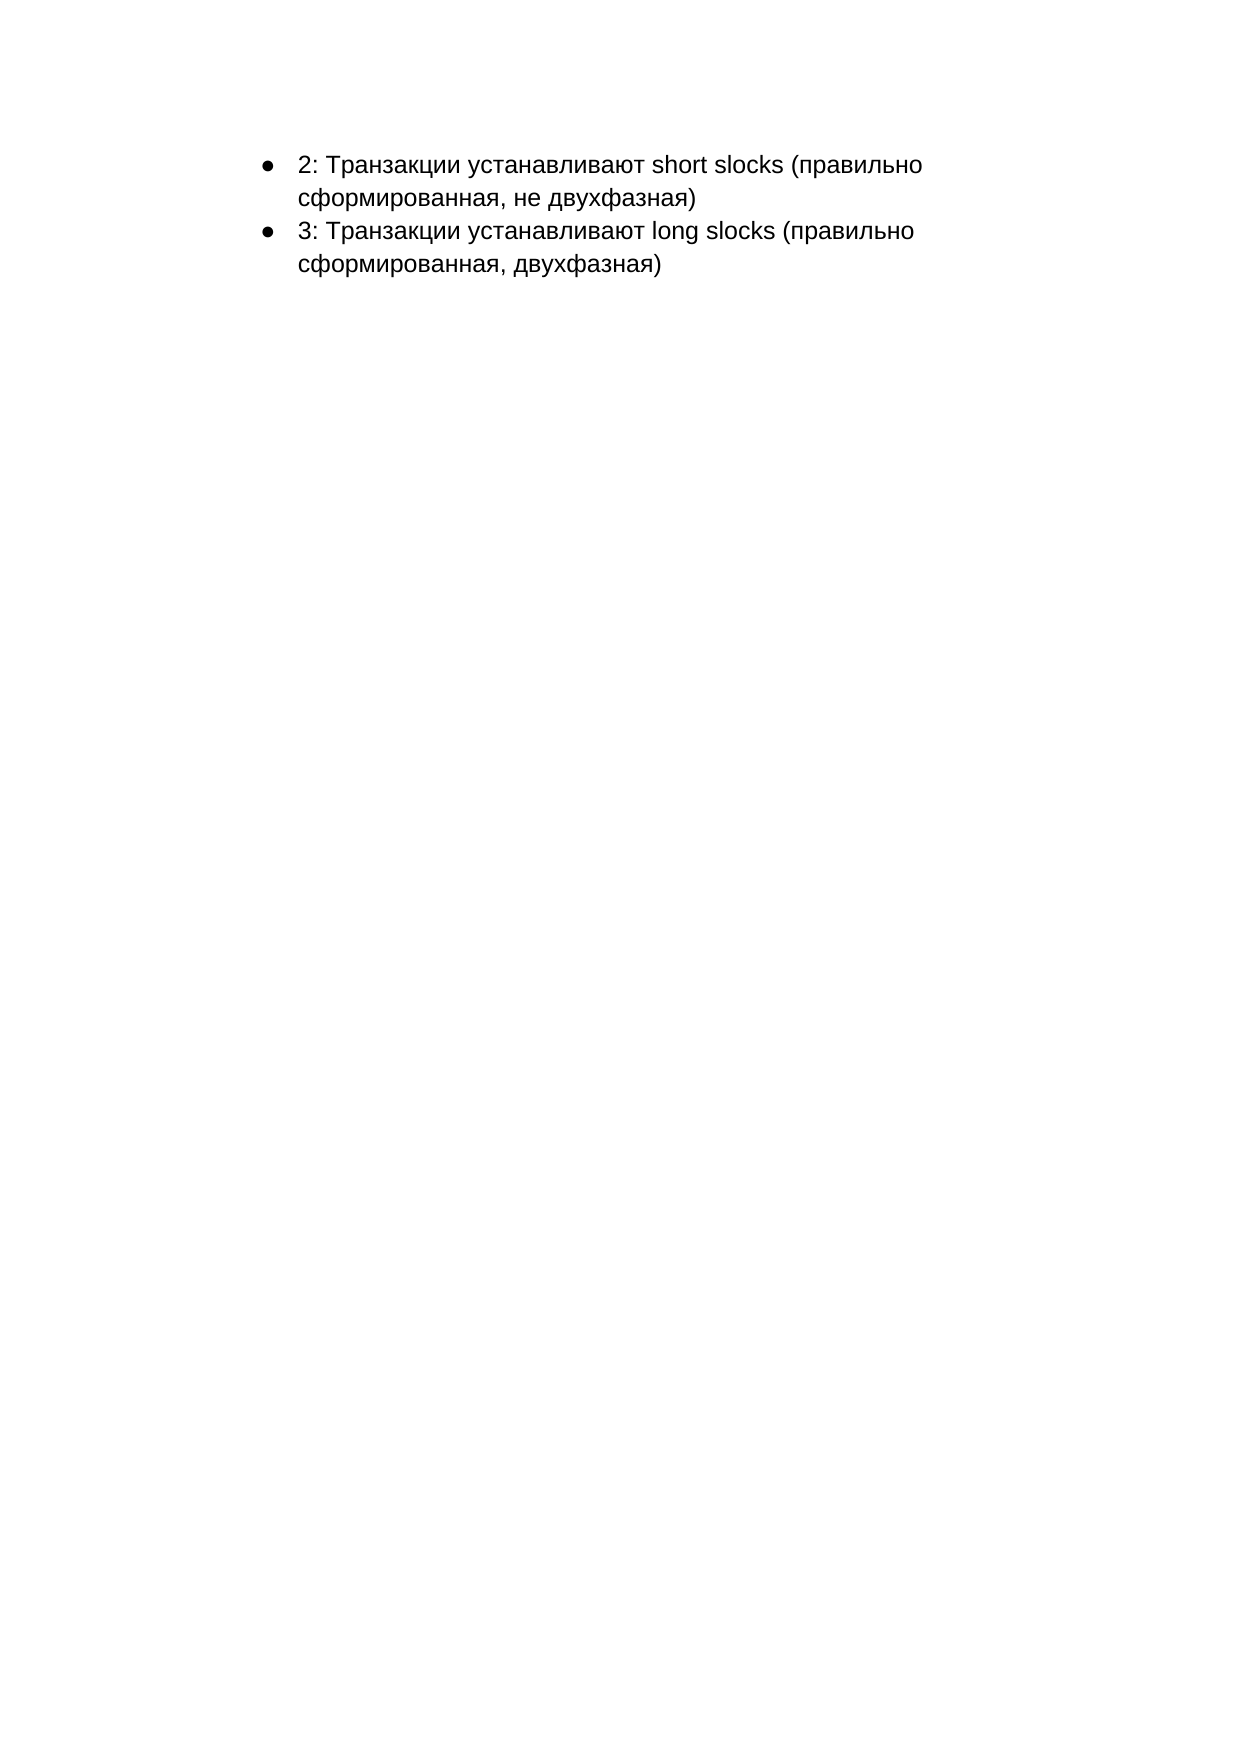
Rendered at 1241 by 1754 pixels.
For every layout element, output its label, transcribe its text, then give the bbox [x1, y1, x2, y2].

list 2: Транзакции устанавливают short slocks (правильно сформированная, не двухфазная) [260, 150, 1090, 212]
list 3: Транзакции устанавливают long slocks (правильно сформированная, двухфазная) [260, 216, 1090, 278]
